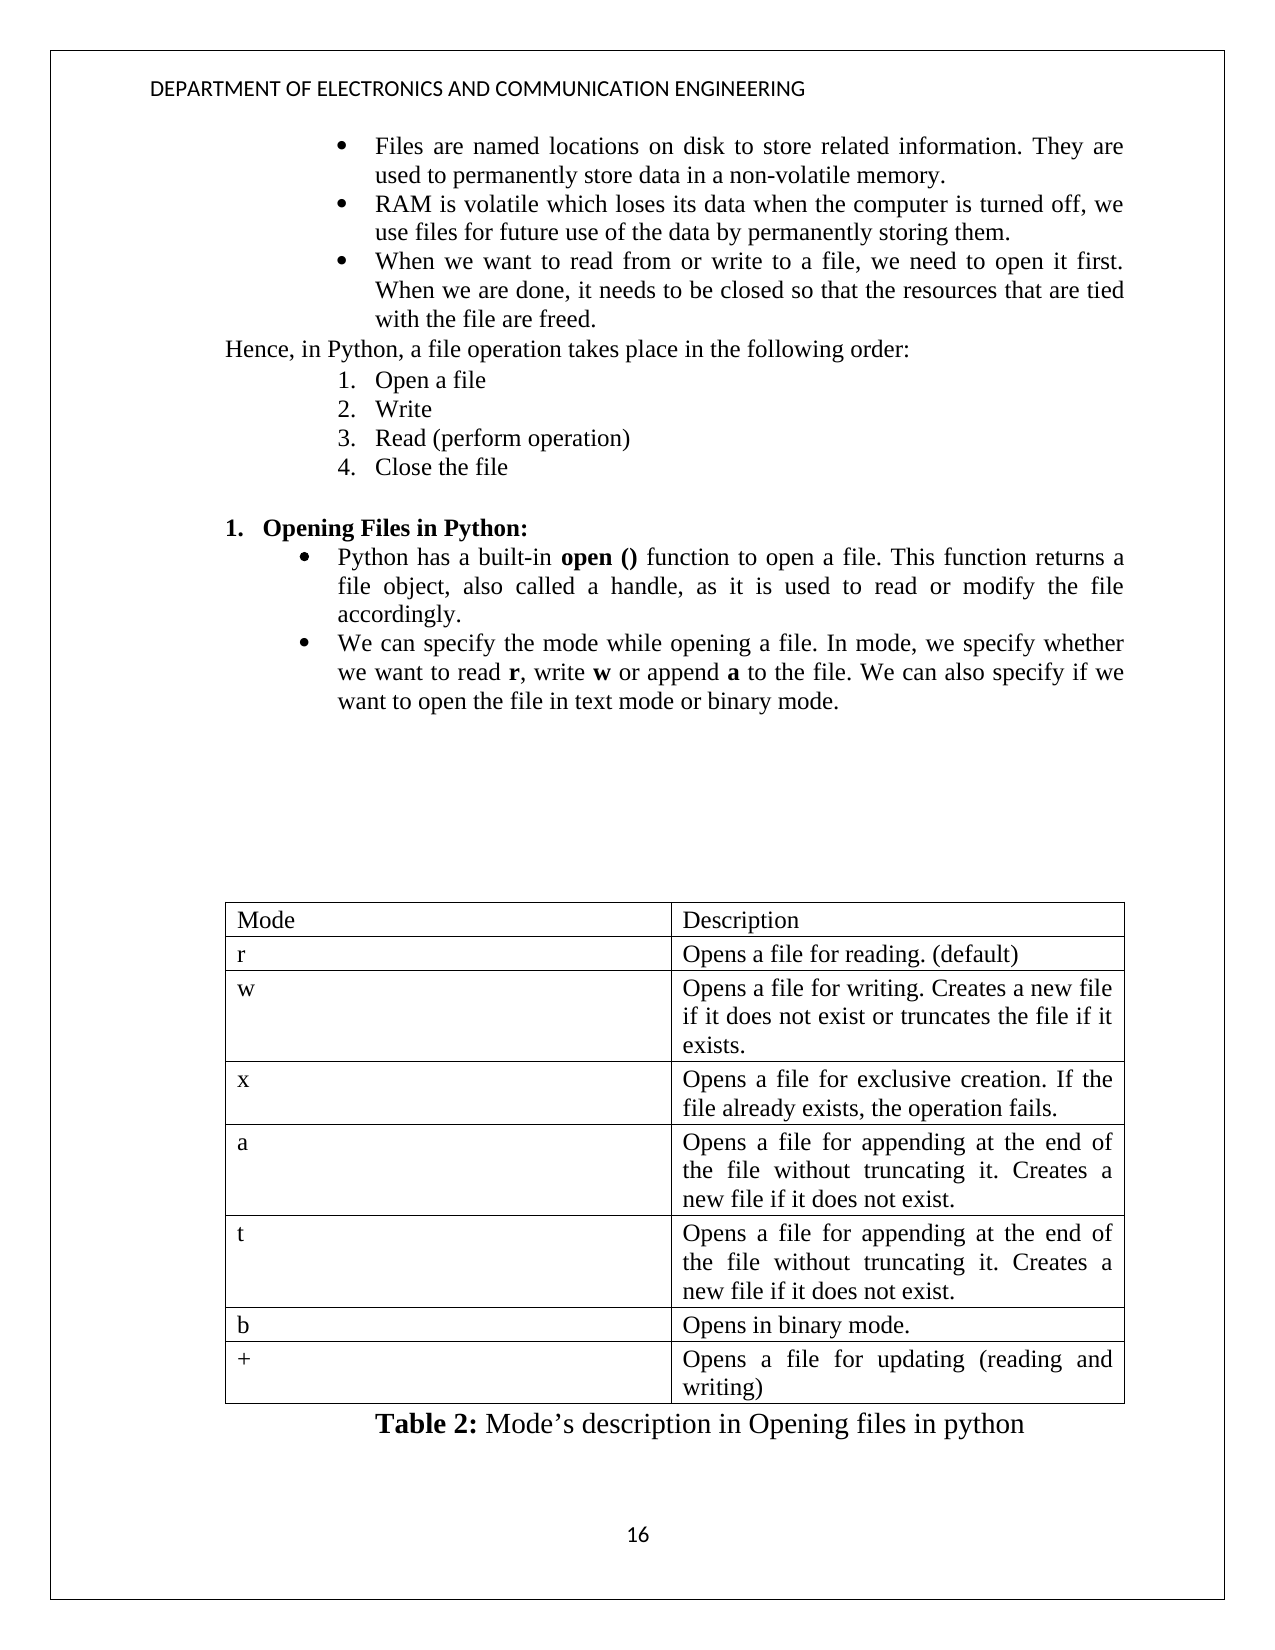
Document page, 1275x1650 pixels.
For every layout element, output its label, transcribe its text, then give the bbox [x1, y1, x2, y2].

list When we want to read from or write to a file, we need to open it first. When we are done, it needs to be closed so that the resources that are tied with the file are freed. [337, 246, 1125, 332]
table_cell a [226, 1125, 671, 1215]
table_cell b [226, 1308, 671, 1341]
table_cell Opens in binary mode. [672, 1308, 1124, 1341]
table_cell w [226, 971, 671, 1061]
table_cell Opens a file for appending at the end of the file without truncating it. Creates a new file if it does not exist. [672, 1216, 1124, 1307]
list Opening Files in Python: [225, 513, 1125, 542]
table_cell Opens a file for updating (reading and writing) [672, 1342, 1124, 1403]
text Hence, in Python, a file operation takes place in the following order: [225, 334, 1125, 363]
list We can specify the mode while opening a file. In mode, we specify whether we want to read r, write w or append a to the file. We can also specify if we want to open the file in text mode or binary mode. [300, 628, 1125, 714]
table_cell x [226, 1062, 671, 1124]
table_cell r [226, 937, 671, 969]
list Close the file [337, 452, 1125, 480]
table_header Description [672, 903, 1124, 936]
table_cell Opens a file for exclusive creation. If the file already exists, the operation fails. [672, 1062, 1124, 1124]
list Write [337, 394, 1125, 423]
table_header Mode [226, 903, 671, 936]
text Table 2: Mode’s description in Opening files in python [225, 1406, 1125, 1440]
table_cell Opens a file for appending at the end of the file without truncating it. Creates a new file if it does not exist. [672, 1125, 1124, 1215]
list RAM is volatile which loses its data when the computer is turned off, we use files for future use of the data by permanently storing them. [337, 189, 1125, 246]
list Files are named locations on disk to store related information. They are used to permanently store data in a non-volatile memory. [337, 131, 1125, 189]
table_cell Opens a file for writing. Creates a new file if it does not exist or truncates the file if it exists. [672, 971, 1124, 1061]
table_cell + [226, 1342, 671, 1403]
table_cell Opens a file for reading. (default) [672, 937, 1124, 969]
list Python has a built-in open () function to open a file. This function returns a file object, also called a handle, as it is used to read or modify the file accordingly. [300, 542, 1125, 628]
table_cell t [226, 1216, 671, 1307]
list Open a file [337, 365, 1125, 394]
list Read (perform operation) [337, 423, 1125, 452]
